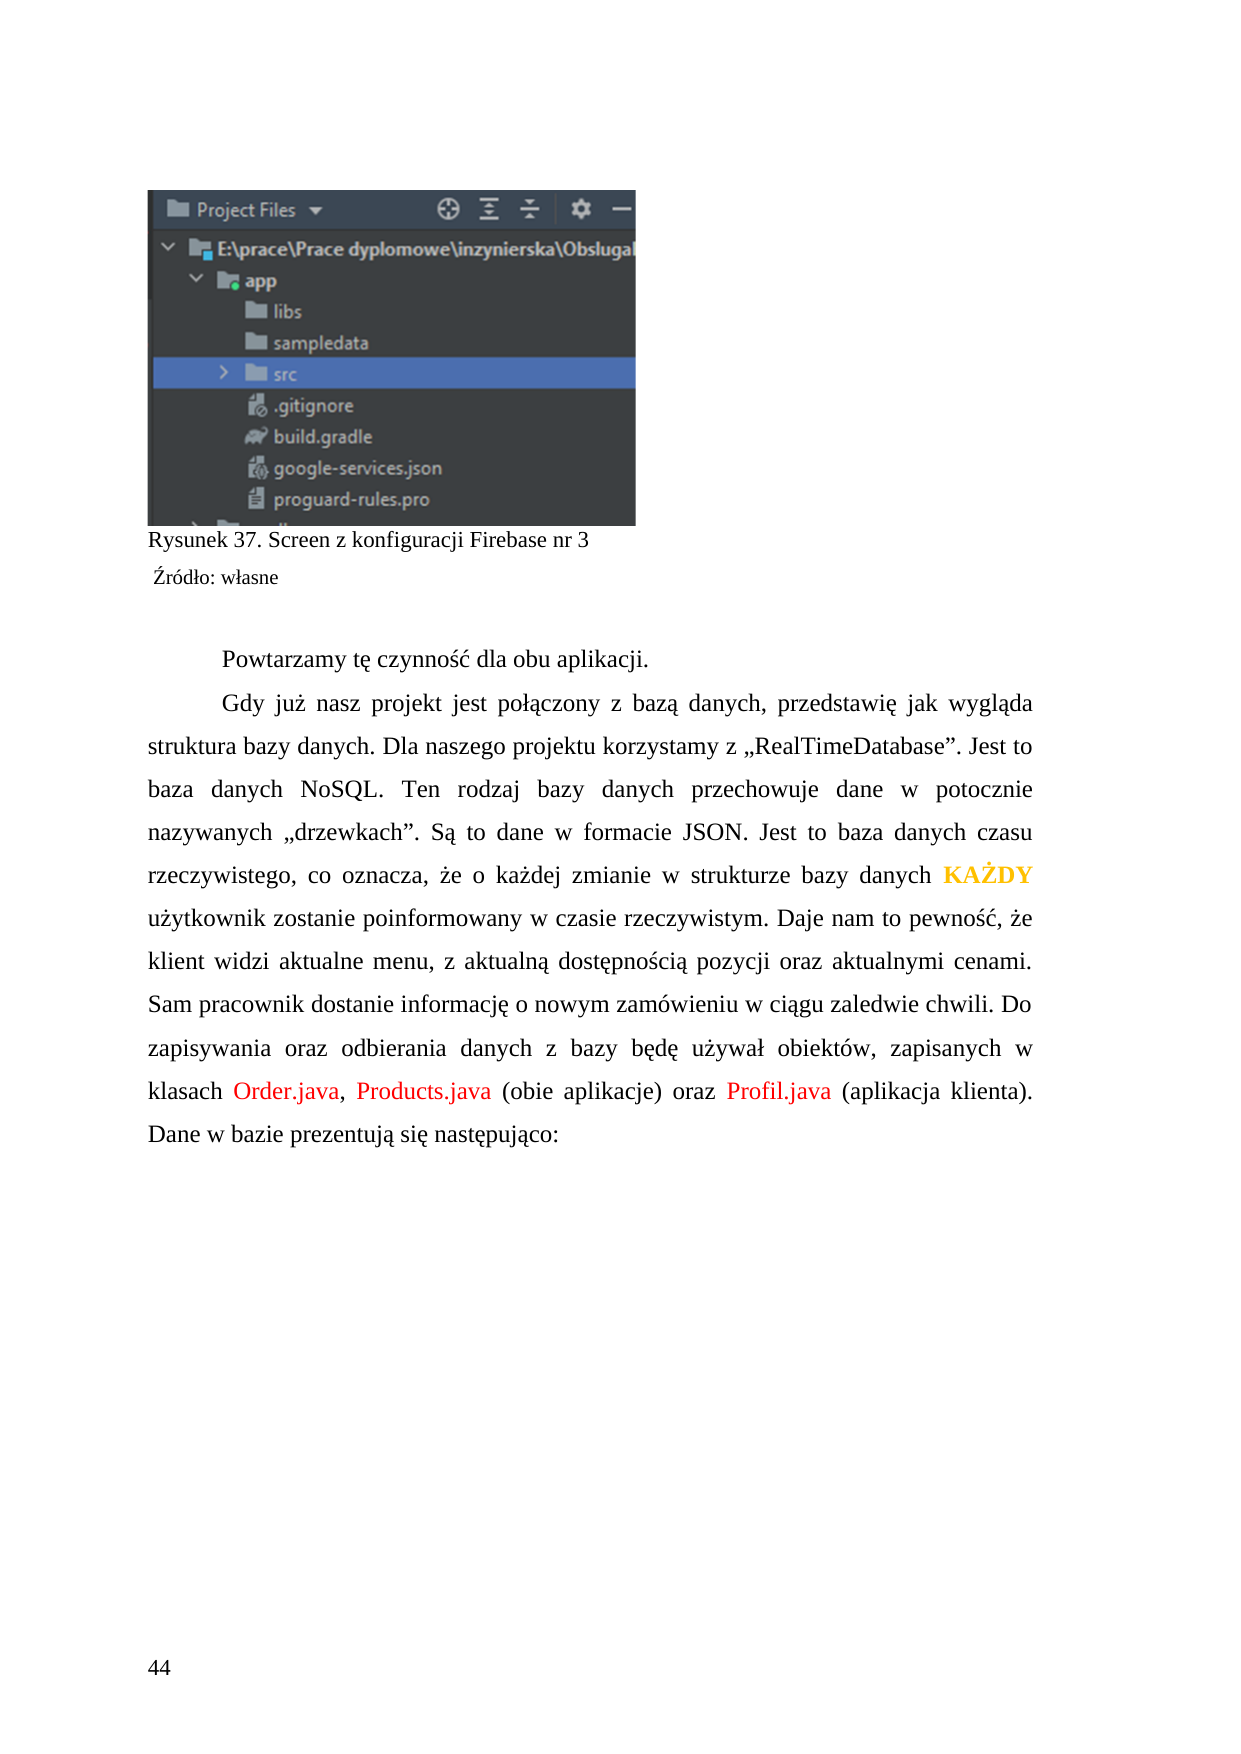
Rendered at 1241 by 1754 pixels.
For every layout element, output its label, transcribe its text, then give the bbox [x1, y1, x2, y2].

text Rysunek 37. Screen z konfiguracji Firebase nr 3 [148, 526, 1033, 552]
text Źródło: własne [148, 565, 1033, 589]
text Gdy już nasz projekt jest połączony z bazą danych, przedstawię jak wygląda struktura bazy danych. Dla naszego projektu korzystamy z „RealTimeDatabase”. Jest to baza danych NoSQL. Ten rodzaj bazy danych przechowuje dane w potocznie nazywanych „drzewkach”. Są to dane w formacie JSON. Jest to baza danych czasu rzeczywistego, co oznacza, że o każdej zmianie w strukturze bazy danych KAŻDY użytkownik zostanie poinformowany w czasie rzeczywistym. Daje nam to pewność, że klient widzi aktualne menu, z aktualną dostępnością pozycji oraz aktualnymi cenami. Sam pracownik dostanie informację o nowym zamówieniu w ciągu zaledwie chwili. Do zapisywania oraz odbierania danych z bazy będę używał obiektów, zapisanych w klasach Order.java, Products.java (obie aplikacje) oraz Profil.java (aplikacja klienta). Dane w bazie prezentują się następująco: [148, 688, 1033, 1148]
text Powtarzamy tę czynność dla obu aplikacji. [148, 644, 1033, 673]
picture [147, 190, 636, 526]
